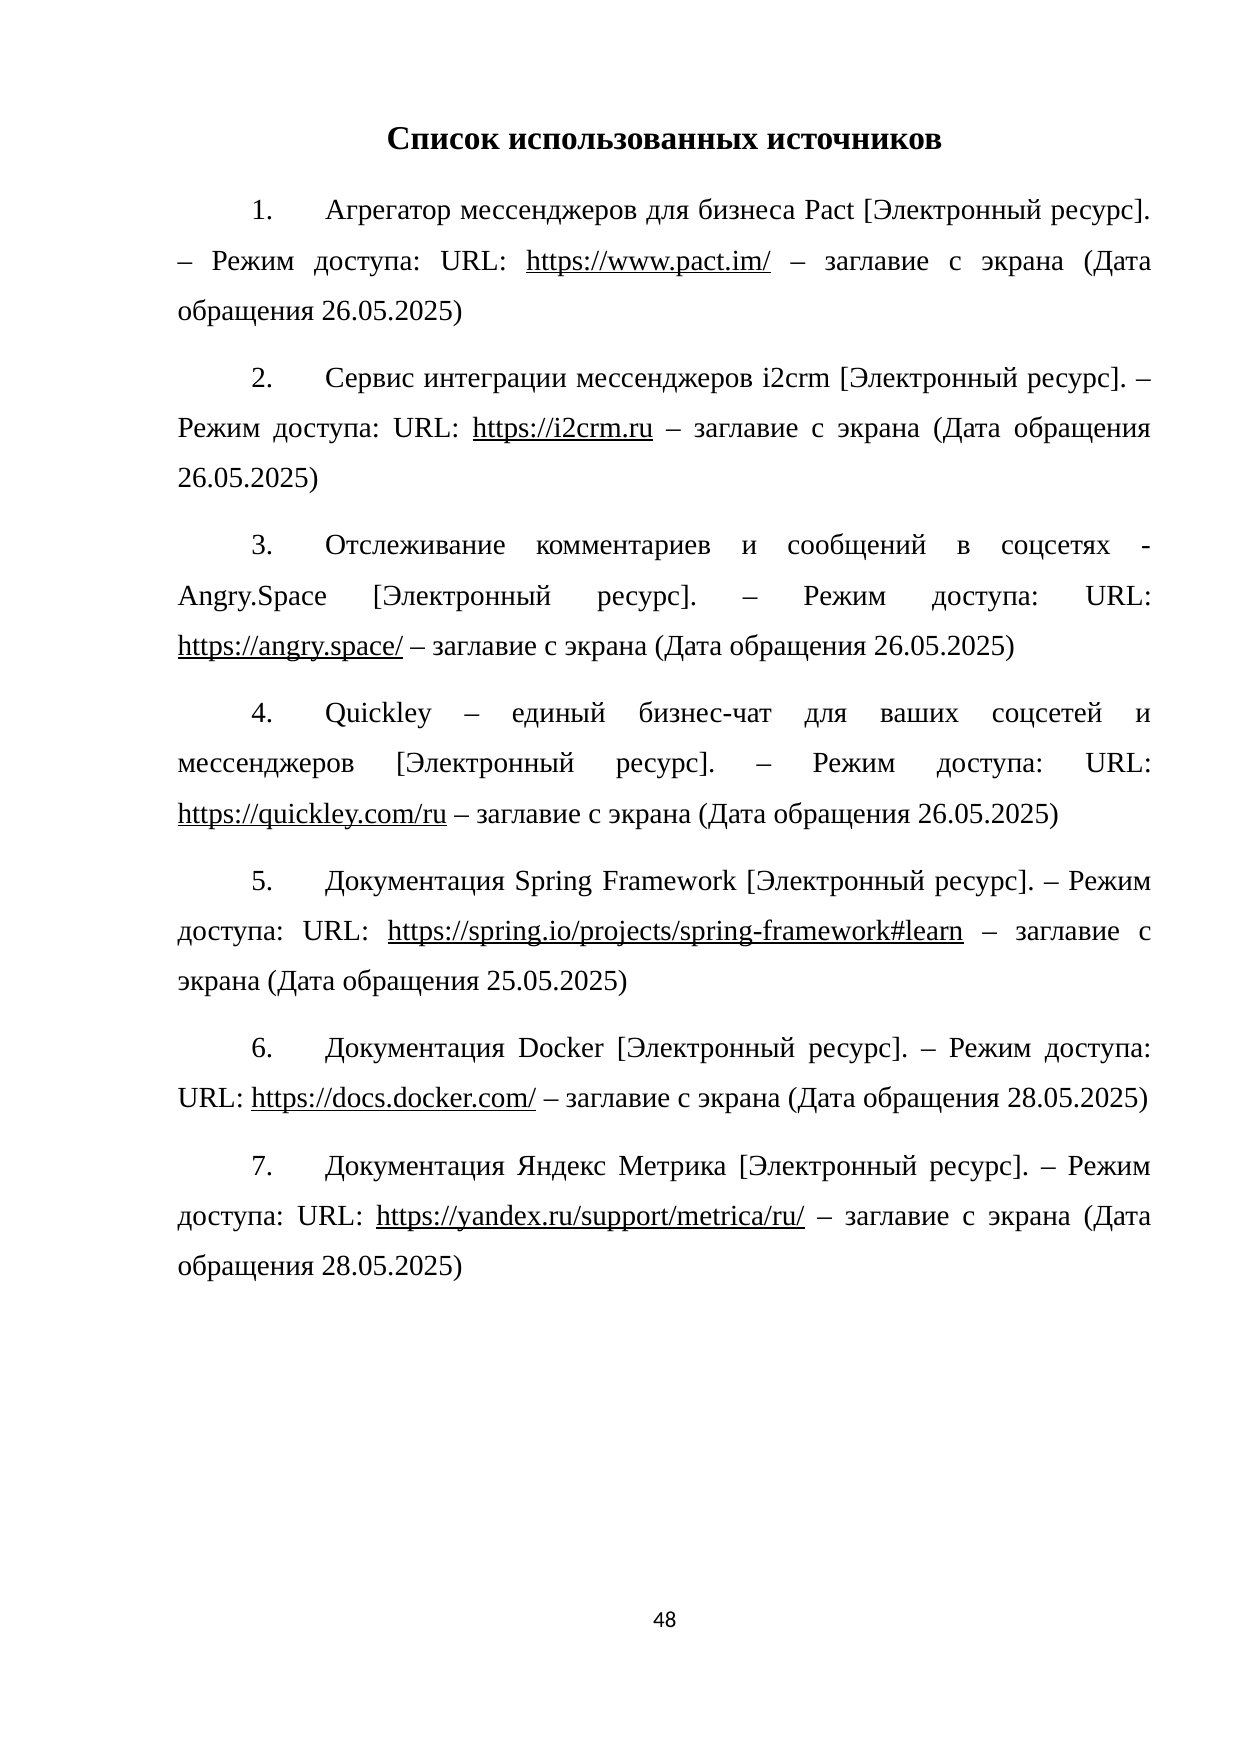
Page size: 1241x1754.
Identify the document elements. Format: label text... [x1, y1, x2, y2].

text Агрегатор мессенджеров для бизнеса Pact [Электронный ресурс]. – Режим доступа: URL: https://www.pact.im/ – заглавие с экрана (Дата обращения 26.05.2025) [177, 192, 1152, 326]
text Сервис интеграции мессенджеров i2crm [Электронный ресурс]. – Режим доступа: URL: https://i2crm.ru – заглавие с экрана (Дата обращения 26.05.2025) [177, 360, 1152, 494]
text Список использованных источников [177, 118, 1152, 156]
text Документация Яндекс Метрика [Электронный ресурс]. – Режим доступа: URL: https://yandex.ru/support/metrica/ru/ – заглавие с экрана (Дата обращения 28.05.2025) [177, 1148, 1152, 1282]
text Документация Docker [Электронный ресурс]. – Режим доступа: URL: https://docs.docker.com/ – заглавие с экрана (Дата обращения 28.05.2025) [177, 1030, 1152, 1114]
text Документация Spring Framework [Электронный ресурс]. – Режим доступа: URL: https://spring.io/projects/spring-framework#learn – заглавие с экрана (Дата обращения 25.05.2025) [177, 863, 1152, 997]
text Отслеживание комментариев и сообщений в соцсетях - Angry.Space [Электронный ресурс]. – Режим доступа: URL: https://angry.space/ – заглавие с экрана (Дата обращения 26.05.2025) [177, 527, 1152, 662]
text Quickley – единый бизнес-чат для ваших соцсетей и мессенджеров [Электронный ресурс]. – Режим доступа: URL: https://quickley.com/ru – заглавие с экрана (Дата обращения 26.05.2025) [177, 695, 1152, 829]
